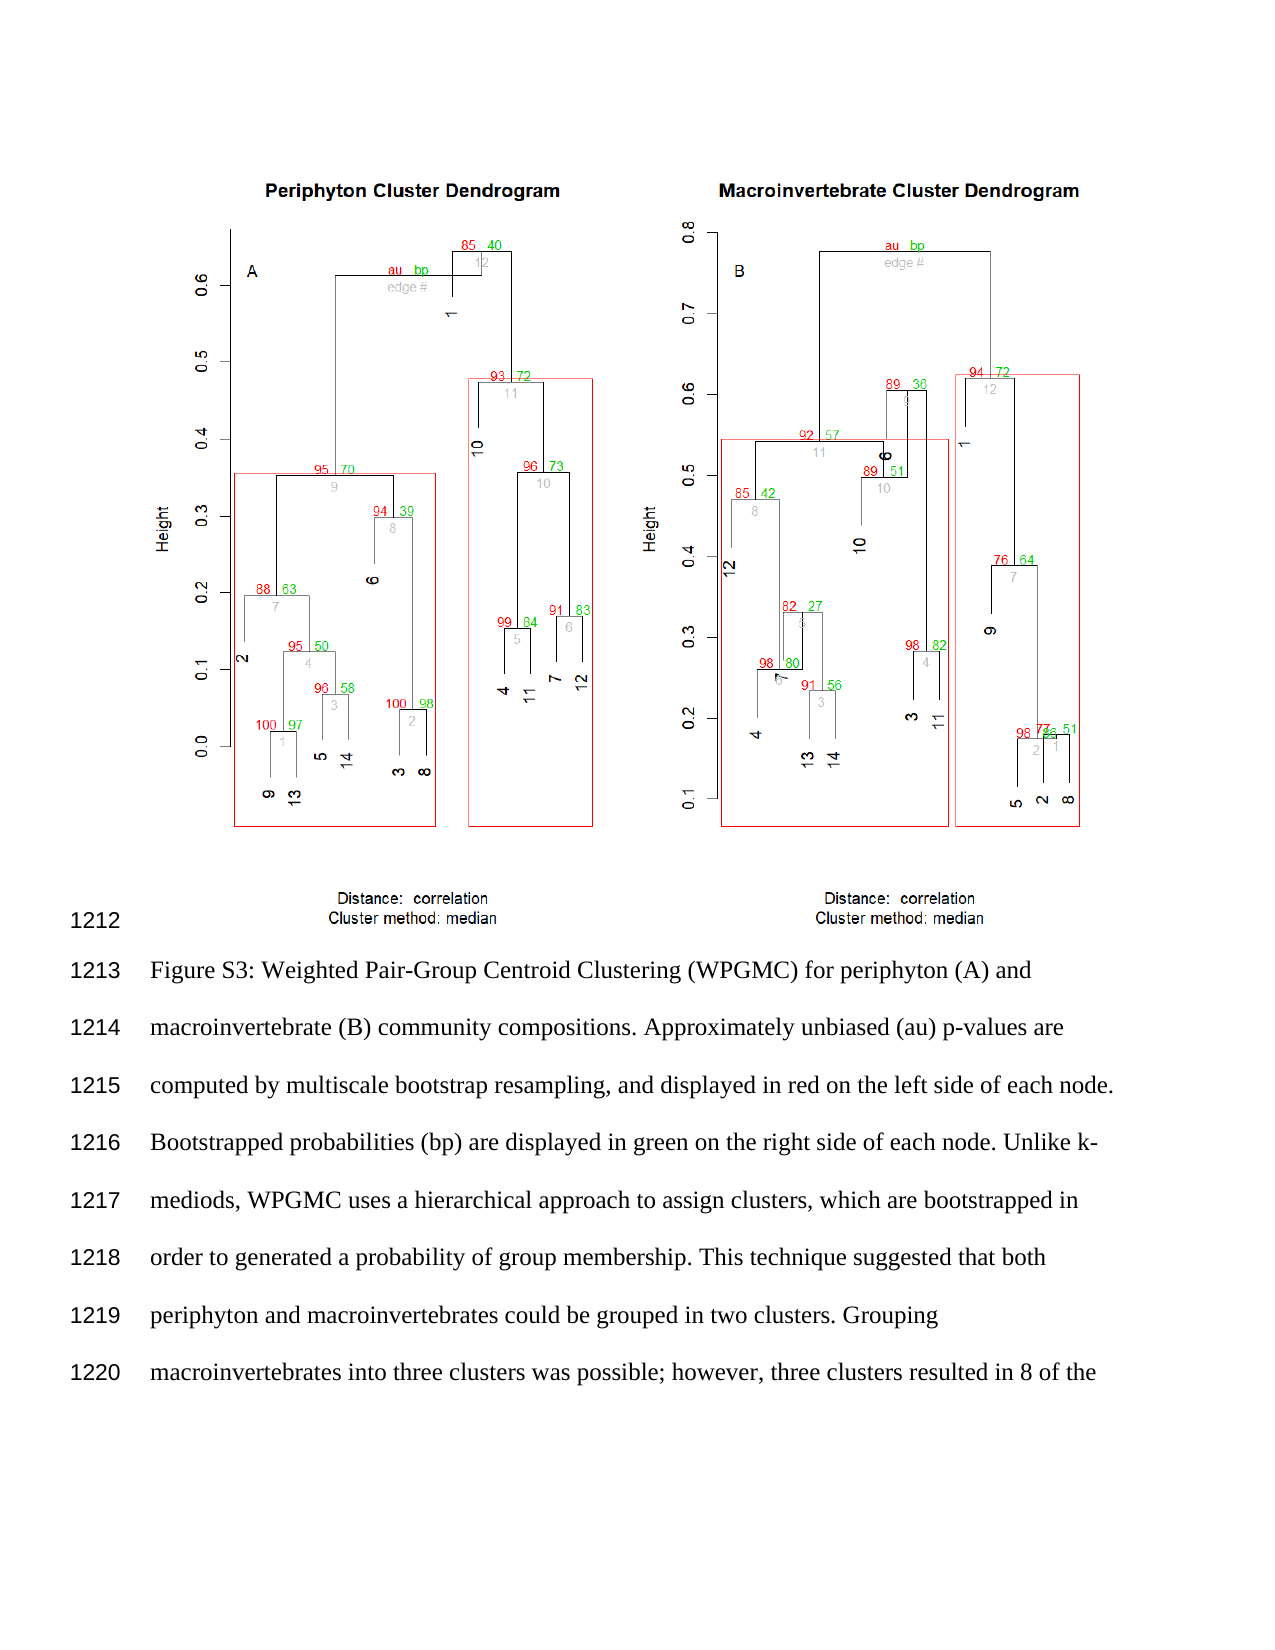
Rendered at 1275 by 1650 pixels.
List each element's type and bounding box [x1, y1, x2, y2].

picture [150, 150, 1123, 929]
text [150, 955, 1125, 1386]
